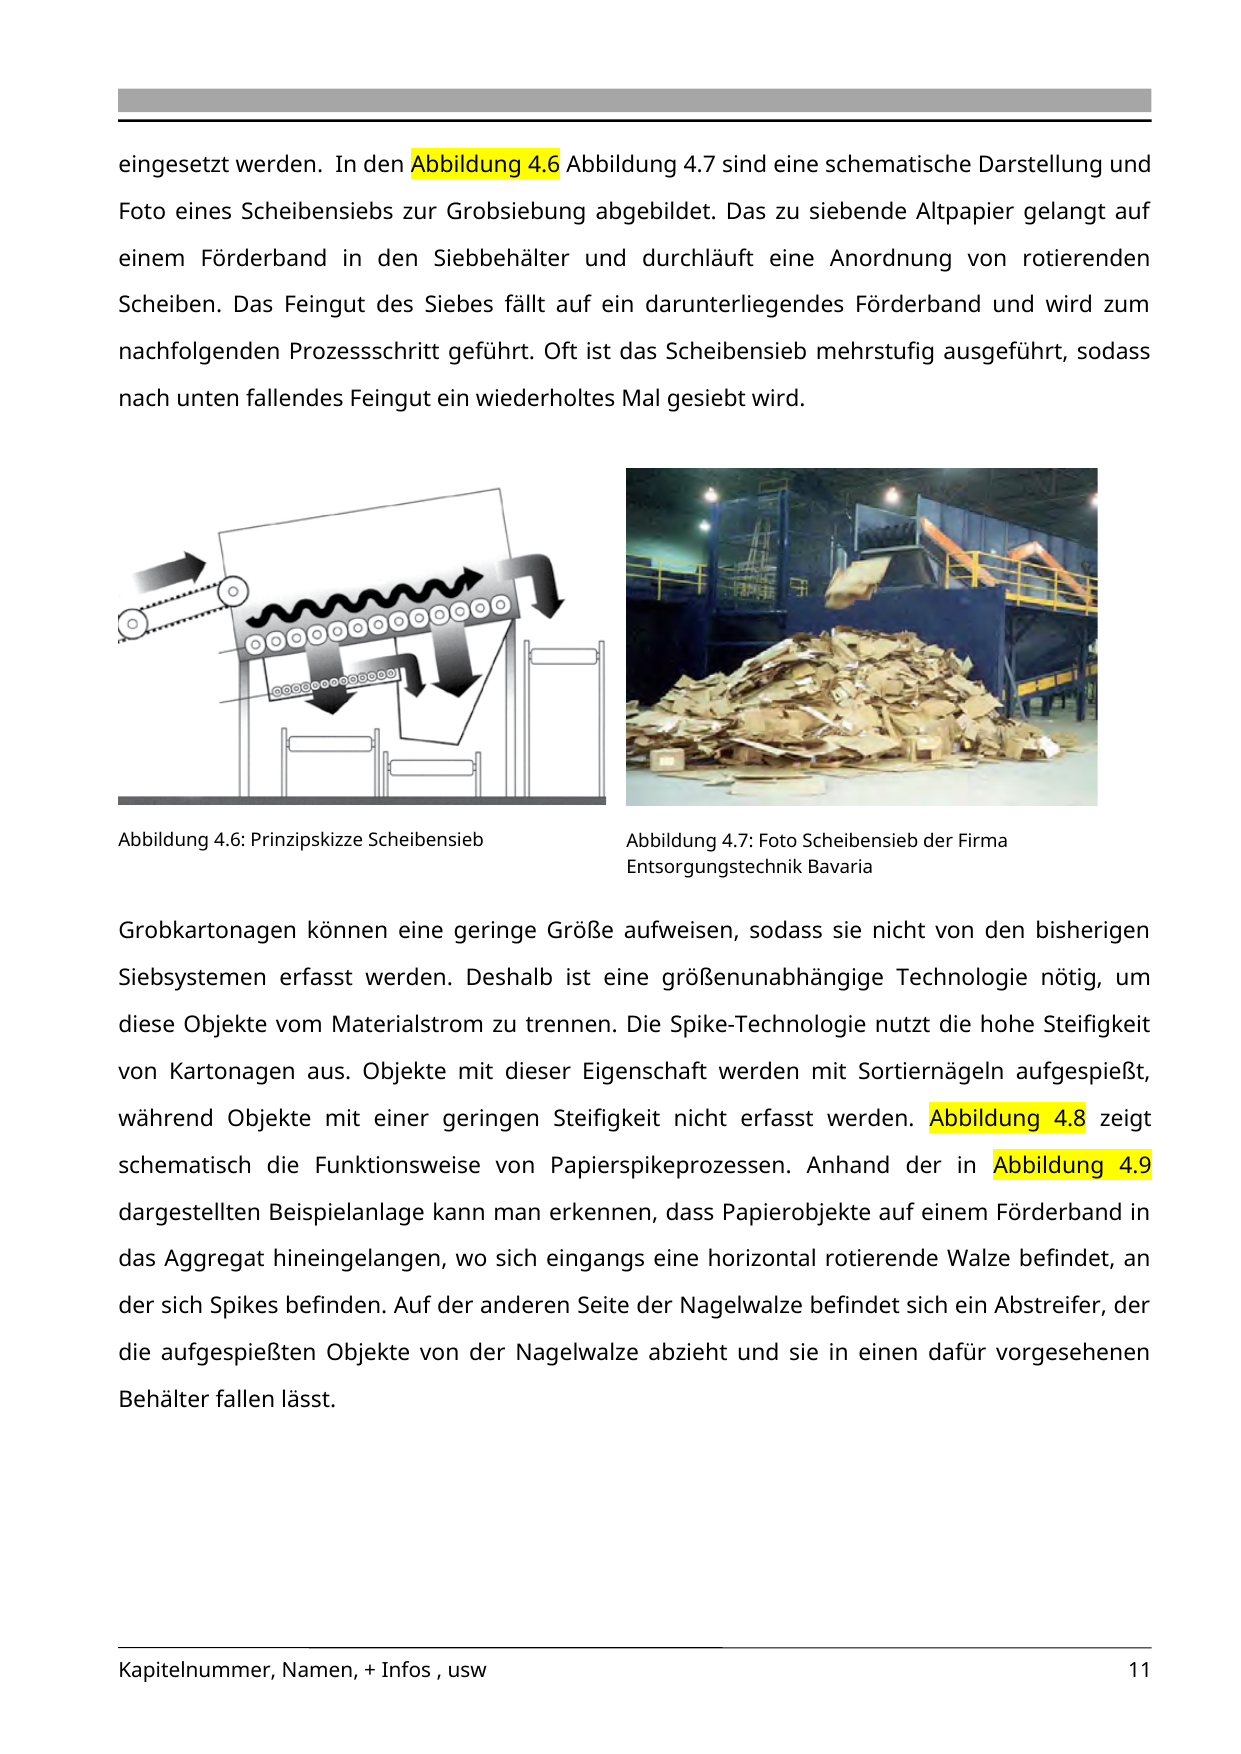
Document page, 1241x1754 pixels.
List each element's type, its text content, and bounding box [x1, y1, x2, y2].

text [118, 148, 1152, 413]
text Grobkartonagen können eine geringe Größe aufweisen, sodass sie nicht von den bisherigen Siebsystemen erfasst werden. Deshalb ist eine größenunabhängige Technologie nötig, um diese Objekte vom Materialstrom zu trennen. Die Spike-Technologie nutzt die hohe Steifigkeit von Kartonagen aus. Objekte mit dieser Eigenschaft werden mit Sortiernägeln aufgespießt, während Objekte mit einer geringen Steifigkeit nicht erfasst werden. Abbildung 4.8 zeigt schematisch die Funktionsweise von Papierspikeprozessen. Anhand der in Abbildung 4.9 dargestellten Beispielanlage kann man erkennen, dass Papierobjekte auf einem Förderband in das Aggregat hineingelangen, wo sich eingangs eine horizontal rotierende Walze befindet, an der sich Spikes befinden. Auf der anderen Seite der Nagelwalze befindet sich ein Abstreifer, der die aufgespießten Objekte von der Nagelwalze abzieht und sie in einen dafür vorgesehenen Behälter fallen lässt. [118, 914, 1152, 1414]
